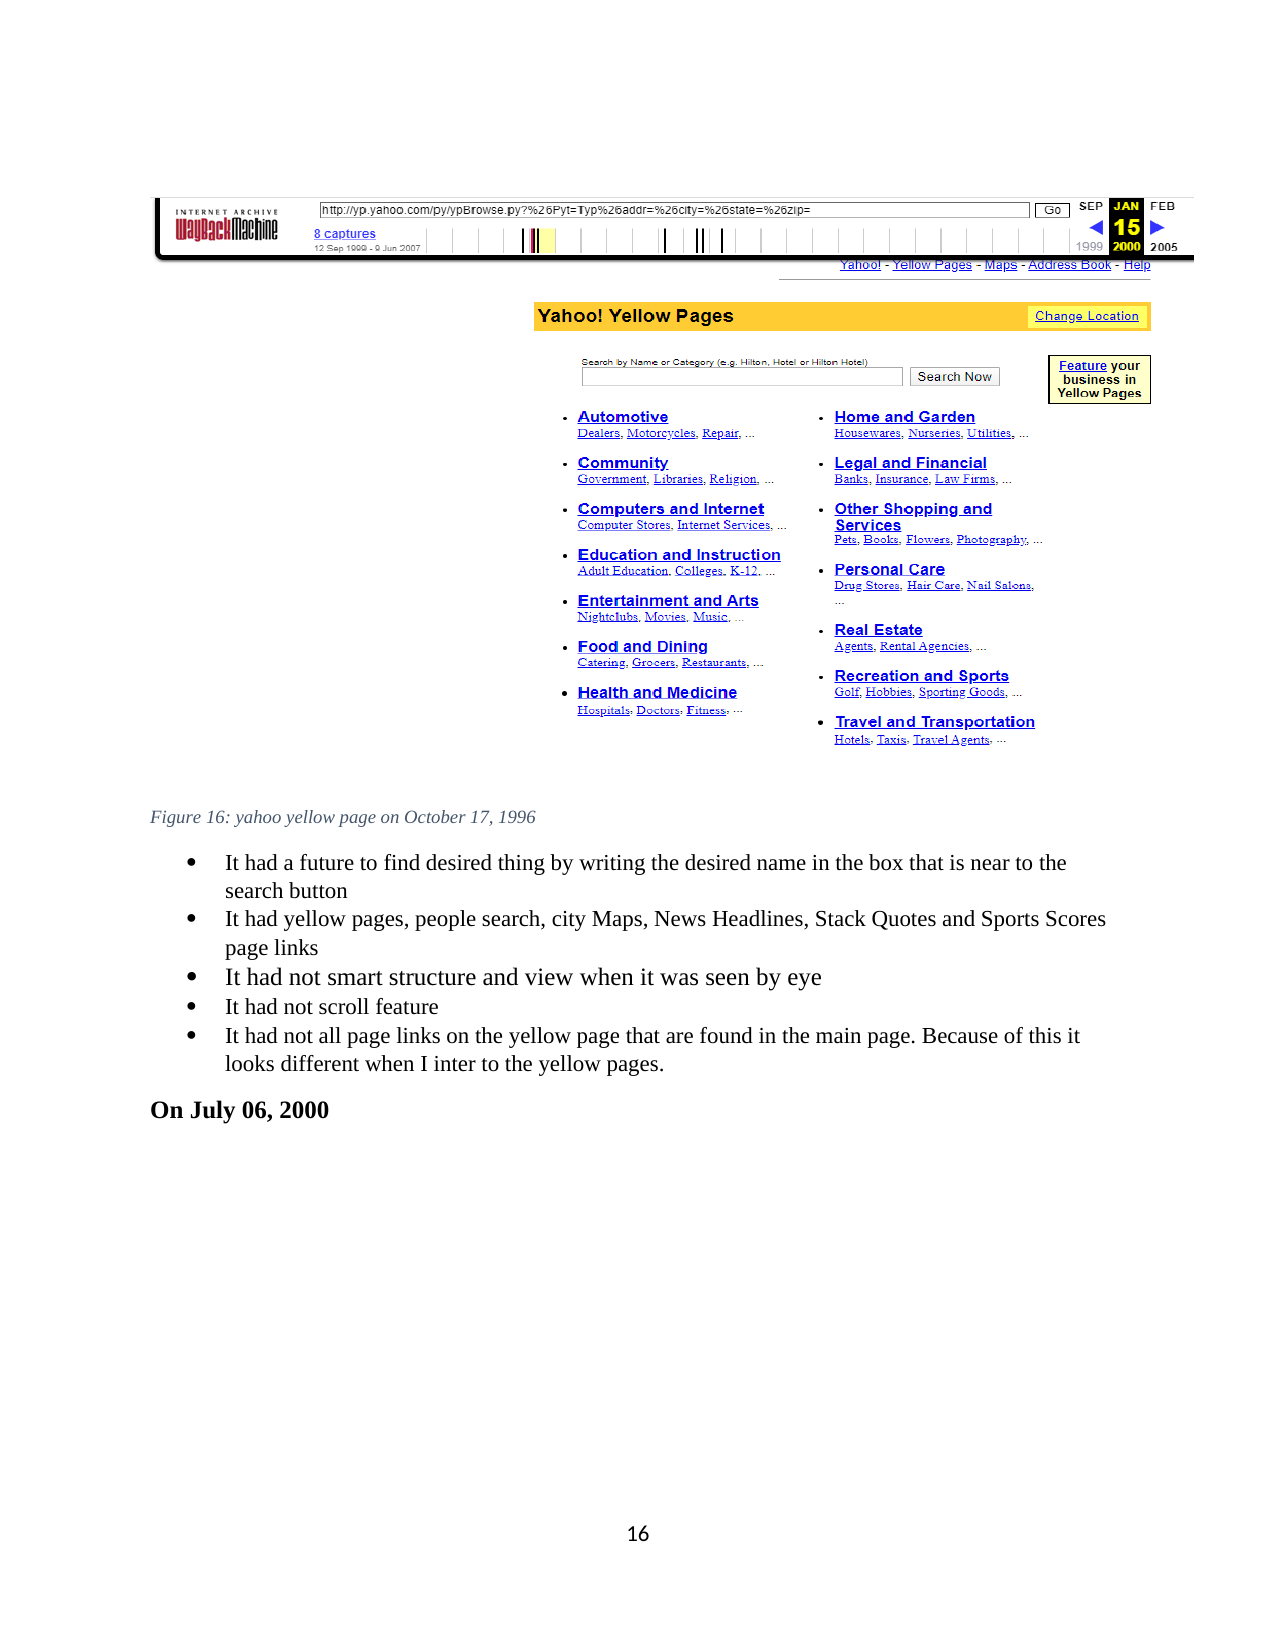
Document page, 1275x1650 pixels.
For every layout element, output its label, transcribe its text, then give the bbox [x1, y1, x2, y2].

picture [150, 195, 1194, 788]
list It had a future to find desired thing by writing the desired name in the box that is near to the search button [187, 848, 1125, 903]
list It had not smart structure and view when it was seen by eye [187, 962, 1125, 991]
subtitle On July 06, 2000 [150, 1095, 1125, 1124]
list It had yellow pages, people search, city Maps, News Headlines, Stack Quotes and Sports Scores page links [187, 905, 1125, 960]
list It had not all page links on the yellow page that are found in the main page. Because of this it looks different when I inter to the yellow pages. [187, 1022, 1125, 1077]
text Figure 16: yahoo yellow page on October 17, 1996 [150, 806, 1125, 828]
list It had not scroll feature [187, 993, 1125, 1020]
